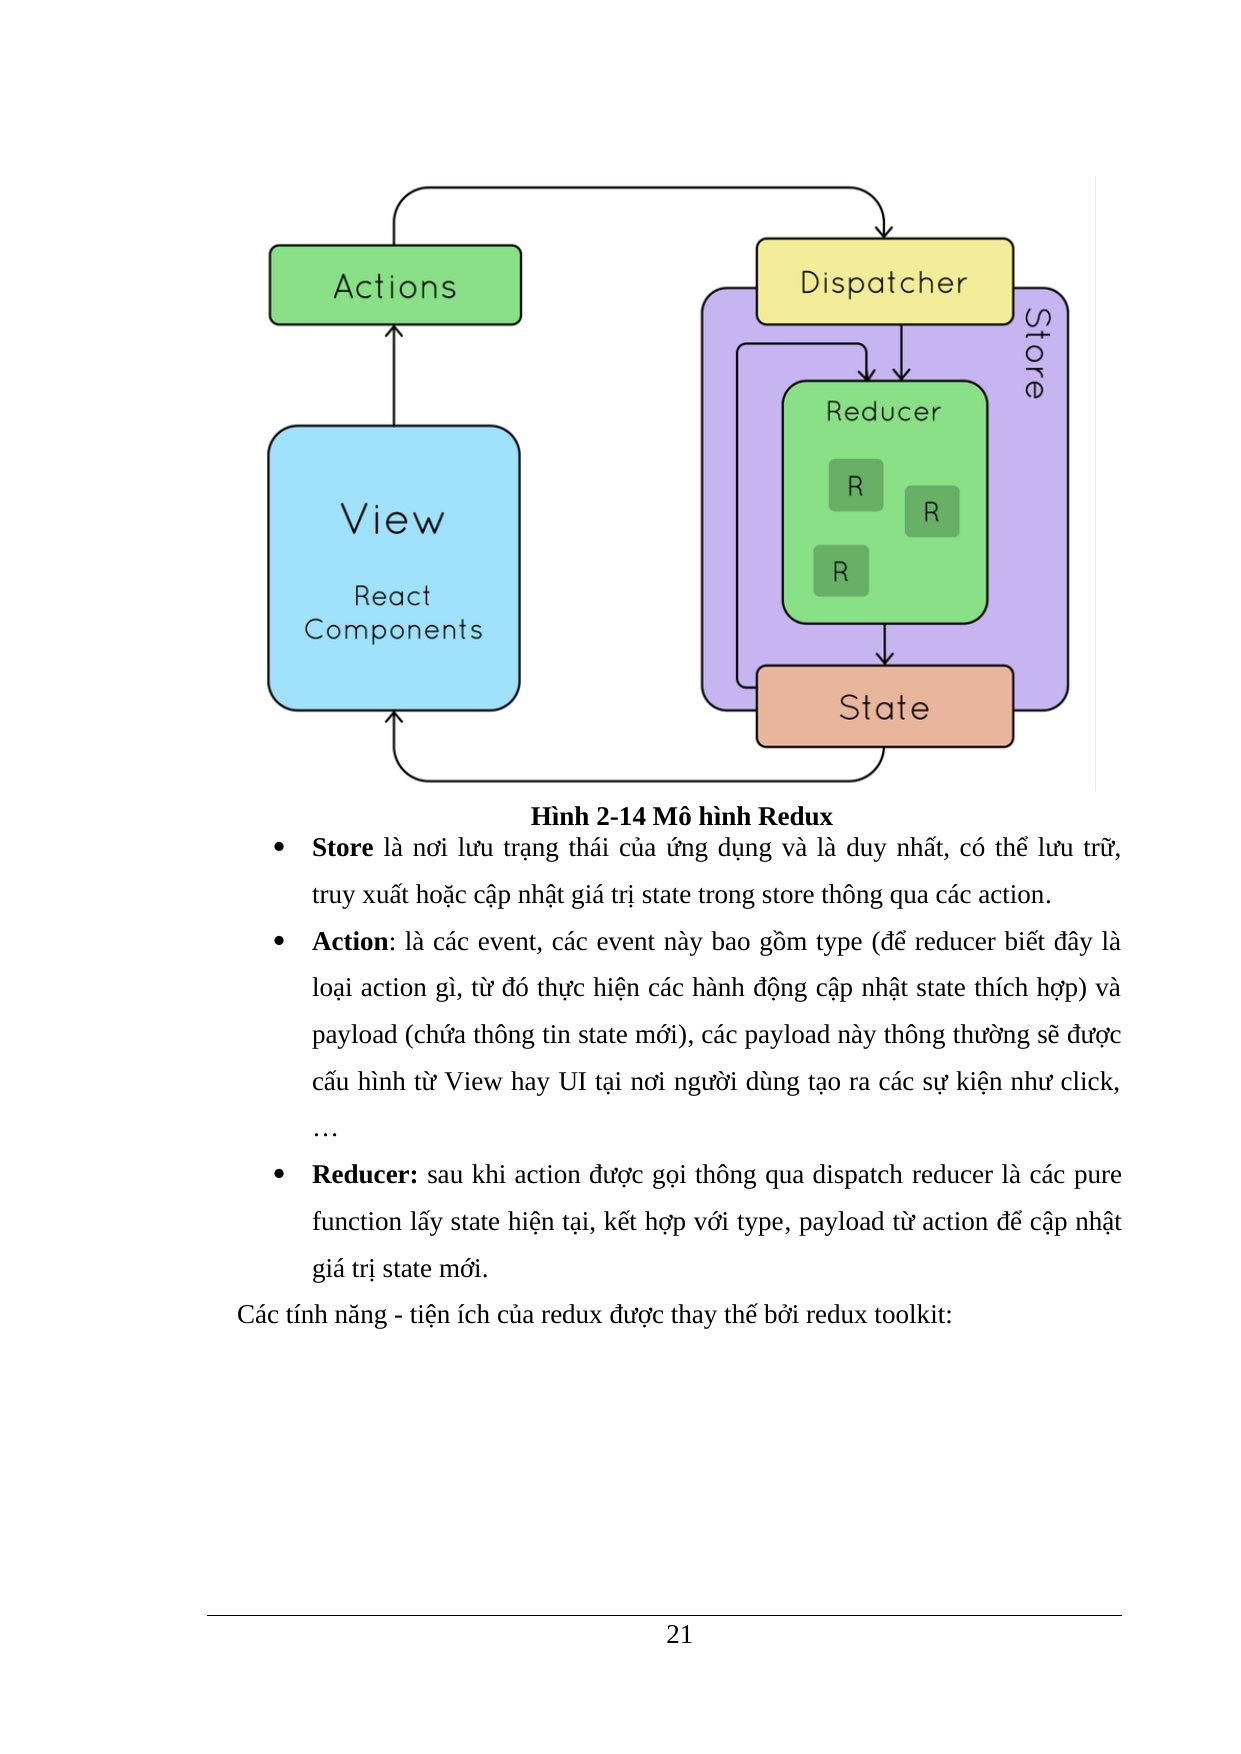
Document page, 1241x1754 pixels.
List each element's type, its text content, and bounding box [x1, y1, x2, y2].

list Action: là các event, các event này bao gồm type (để reducer biết đây là loại action gì, từ đó thực hiện các hành động cập nhật state thích hợp) và payload (chứa thông tin state mới), các payload này thông thường sẽ được cấu hình từ View hay UI tại nơi người dùng tạo ra các sự kiện như click, … [274, 925, 1122, 1143]
text Các tính năng - tiện ích của redux được thay thế bởi redux toolkit: [207, 1298, 1122, 1329]
list Reducer: sau khi action được gọi thông qua dispatch reducer là các pure function lấy state hiện tại, kết hợp với type, payload từ action để cập nhật giá trị state mới. [274, 1158, 1122, 1283]
picture [236, 176, 1097, 791]
